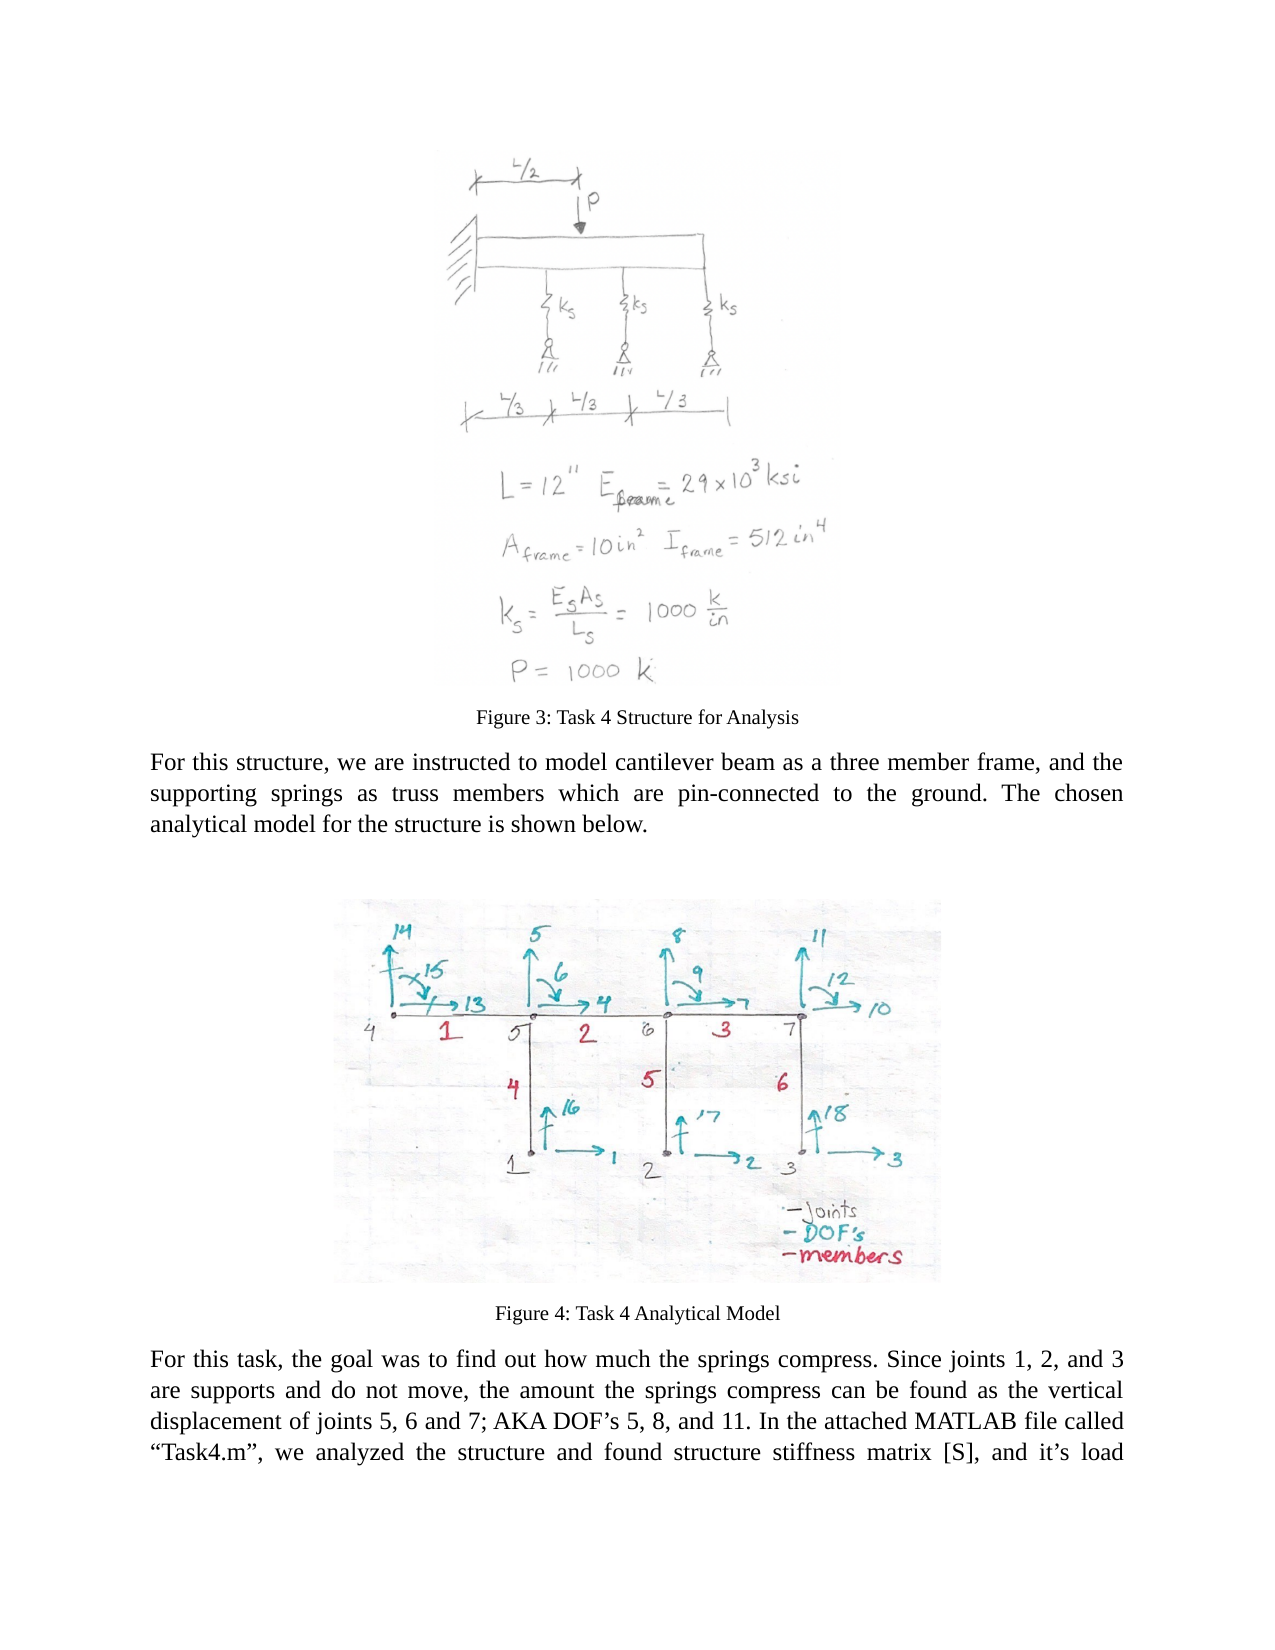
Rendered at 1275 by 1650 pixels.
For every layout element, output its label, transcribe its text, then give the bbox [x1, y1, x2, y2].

text Figure 3: Task 4 Structure for Analysis [150, 705, 1125, 729]
picture [434, 150, 841, 686]
text Figure 4: Task 4 Analytical Model [150, 1301, 1125, 1325]
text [150, 1344, 1125, 1466]
picture [333, 899, 942, 1283]
text For this structure, we are instructed to model cantilever beam as a three member frame, and the supporting springs as truss members which are pin-connected to the ground. The chosen analytical model for the structure is shown below. [150, 747, 1125, 838]
